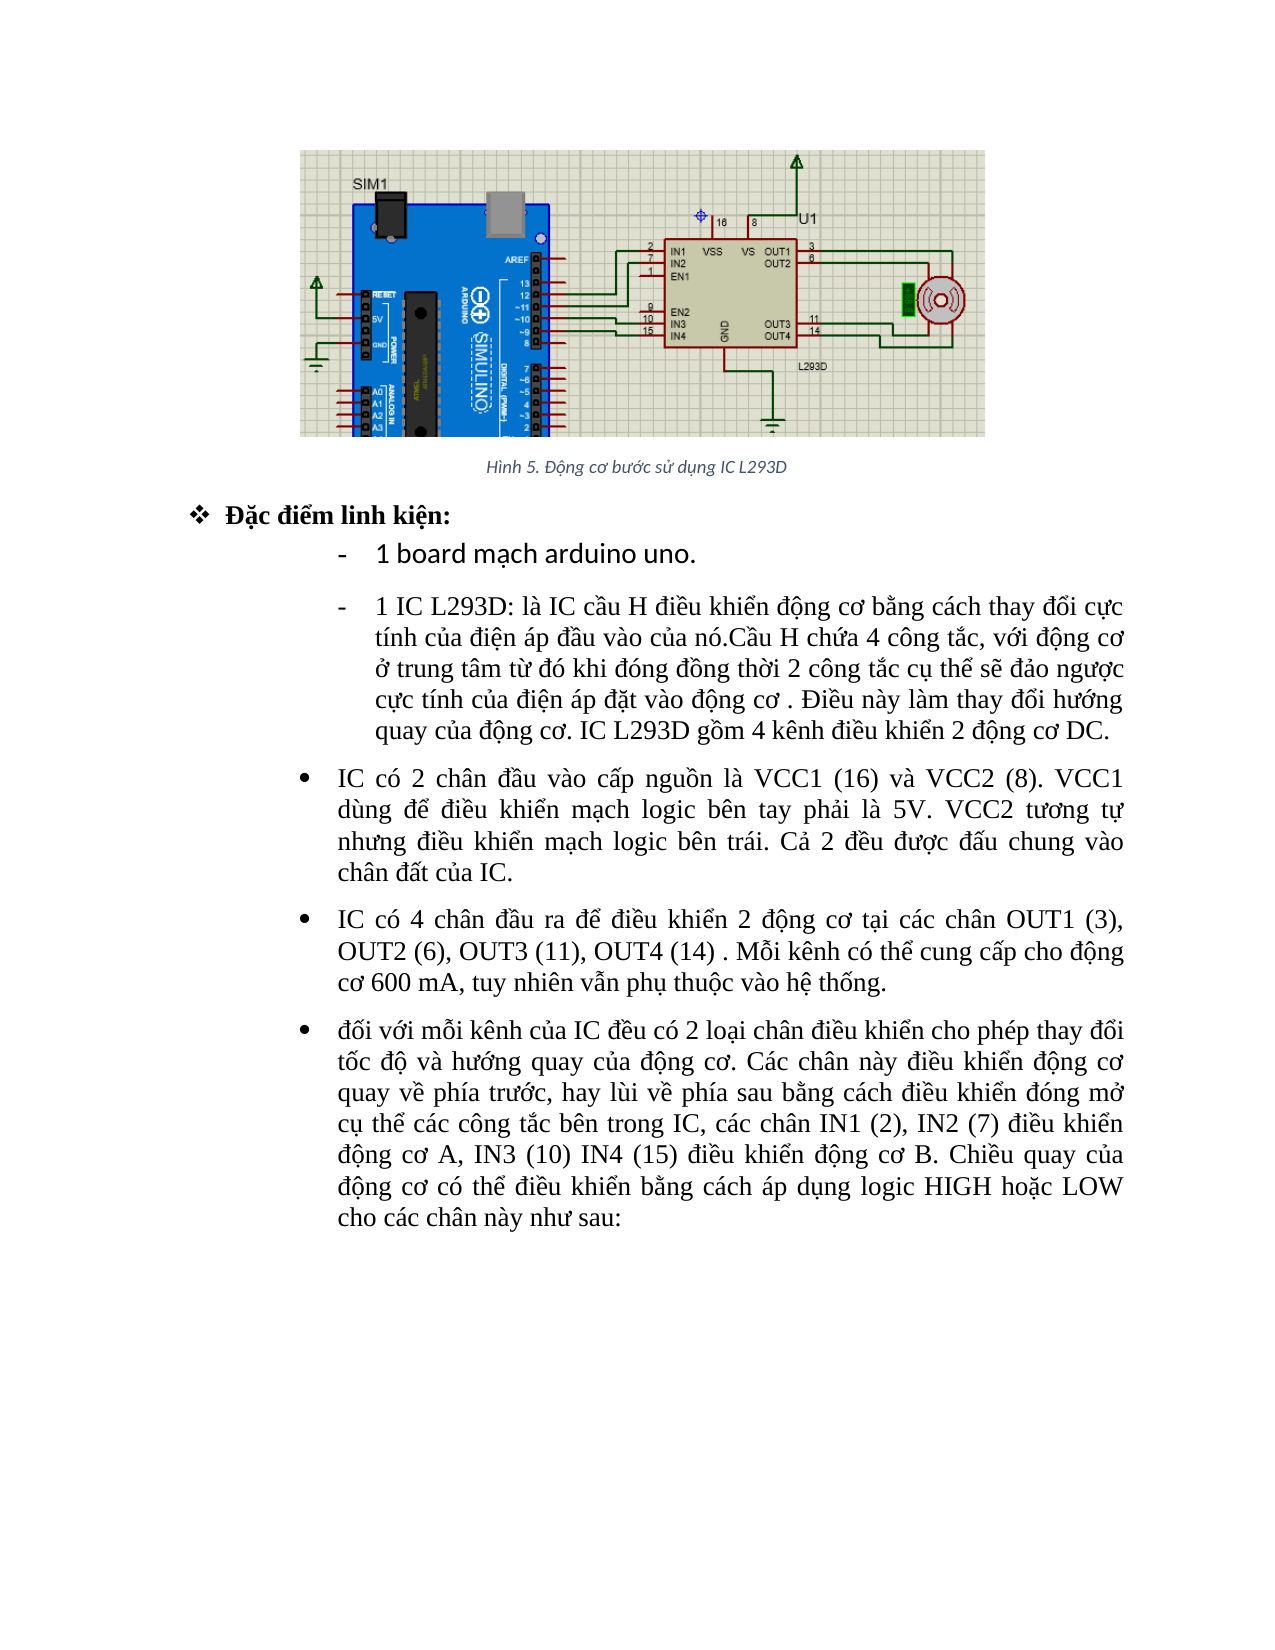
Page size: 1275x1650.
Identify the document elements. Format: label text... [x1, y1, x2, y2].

subtitle IC có 2 chân đầu vào cấp nguồn là VCC1 (16) và VCC2 (8). VCC1 dùng để điều khiển mạch logic bên tay phải là 5V. VCC2 tương tự nhưng điều khiển mạch logic bên trái. Cả 2 đều được đấu chung vào chân đất của IC. [300, 762, 1125, 887]
subtitle đối với mỗi kênh của IC đều có 2 loại chân điều khiển cho phép thay đổi tốc độ và hướng quay của động cơ. Các chân này điều khiển động cơ quay về phía trước, hay lùi về phía sau bằng cách điều khiển đóng mở cụ thể các công tắc bên trong IC, các chân IN1 (2), IN2 (7) điều khiển động cơ A, IN3 (10) IN4 (15) điều khiển động cơ B. Chiều quay của động cơ có thể điều khiển bằng cách áp dụng logic HIGH hoặc LOW cho các chân này như sau: [300, 1014, 1125, 1232]
subtitle 1 IC L293D: là IC cầu H điều khiển động cơ bằng cách thay đổi cực tính của điện áp đầu vào của nó.Cầu H chứa 4 công tắc, với động cơ ở trung tâm từ đó khi đóng đồng thời 2 công tắc cụ thể sẽ đảo ngược cực tính của điện áp đặt vào động cơ . Điều này làm thay đổi hướng quay của động cơ. IC L293D gồm 4 kênh điều khiển 2 động cơ DC. [337, 590, 1125, 746]
subtitle Đặc điểm linh kiện: [187, 499, 1125, 530]
picture [300, 150, 986, 437]
subtitle IC có 4 chân đầu ra để điều khiển 2 động cơ tại các chân OUT1 (3), OUT2 (6), OUT3 (11), OUT4 (14) . Mỗi kênh có thể cung cấp cho động cơ 600 mA, tuy nhiên vẫn phụ thuộc vào hệ thống. [300, 903, 1125, 997]
list 1 board mạch arduino uno. [337, 535, 1125, 570]
text Hình 5. Động cơ bước sử dụng IC L293D [150, 455, 1125, 478]
